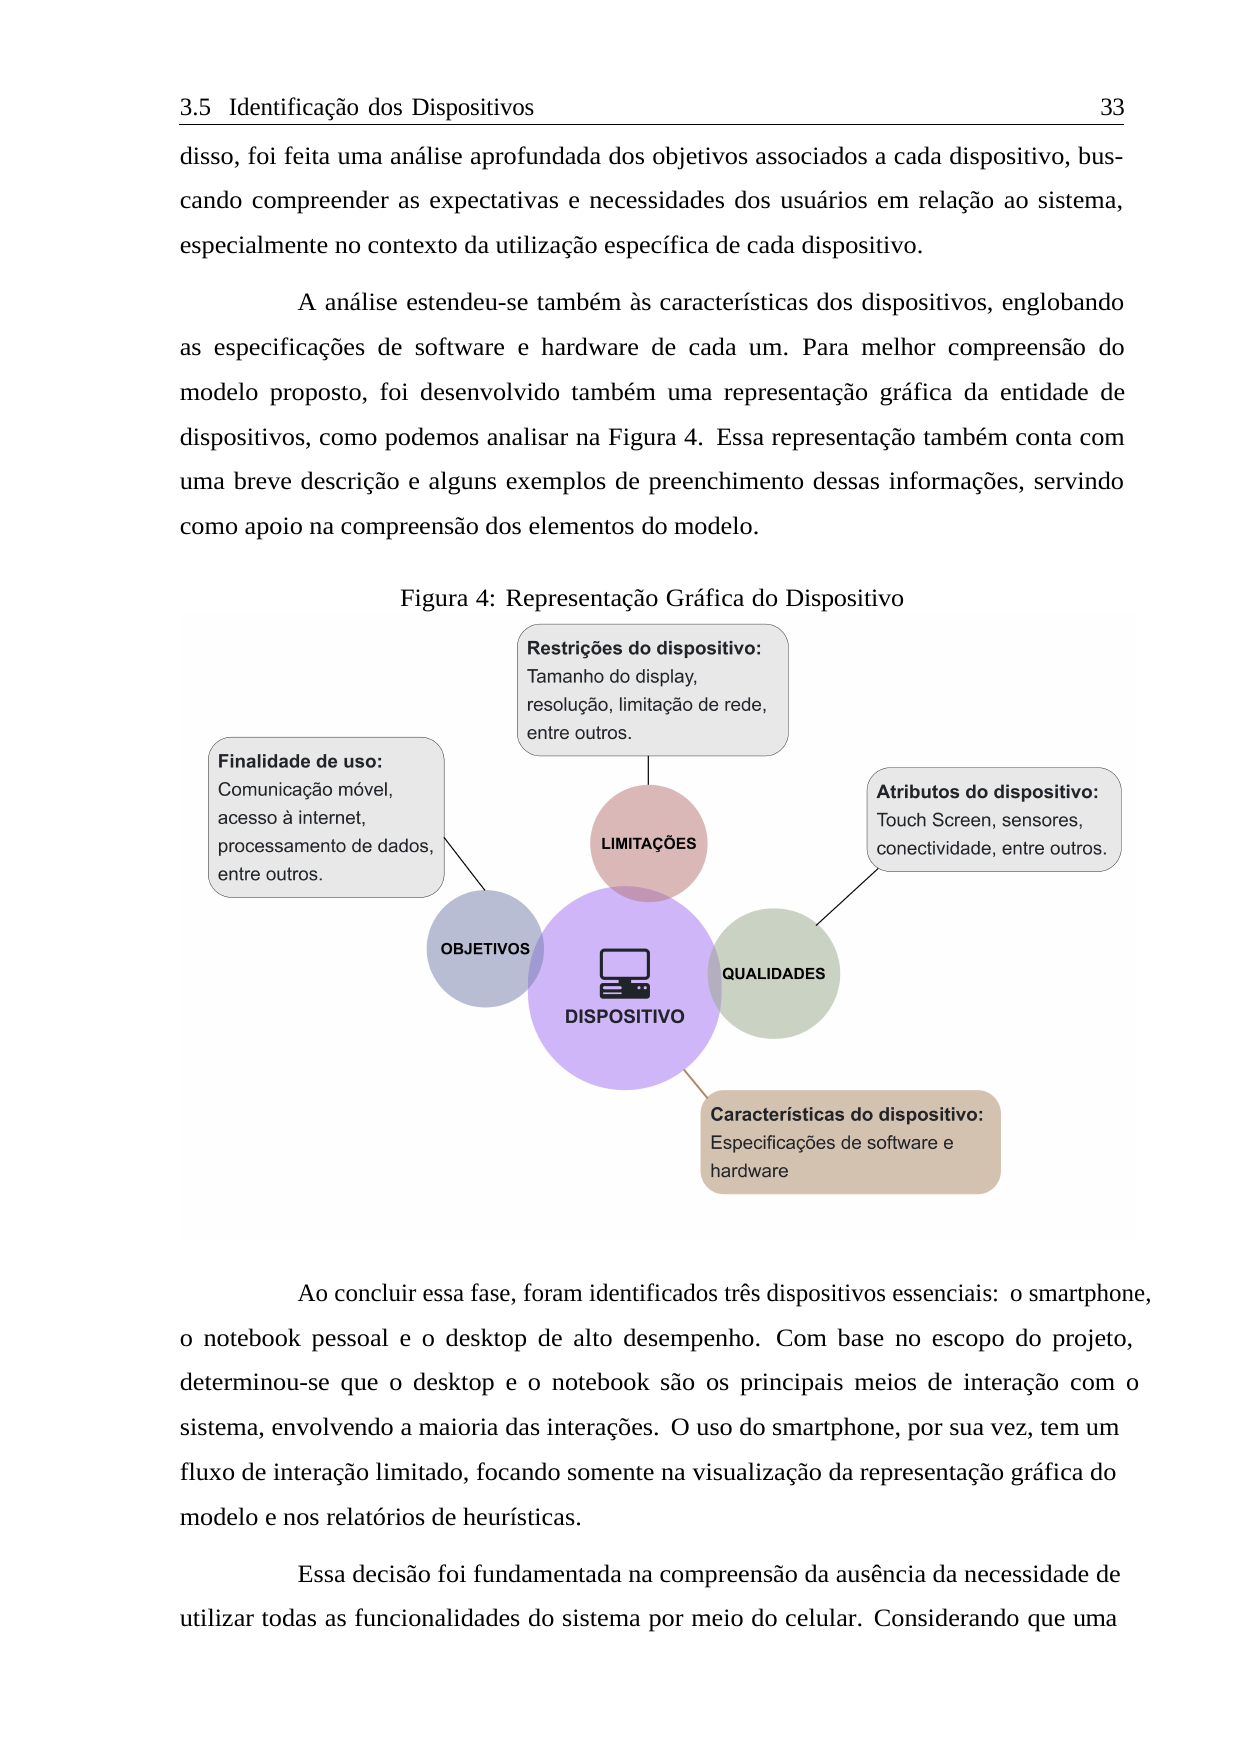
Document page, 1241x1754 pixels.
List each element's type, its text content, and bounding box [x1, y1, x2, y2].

picture [179, 613, 1137, 1240]
text Essa decisão foi fundamentada na compreensão da ausência da necessidade de utilizar todas as funcionalidades do sistema por meio do celular. Considerando que uma [179, 1559, 1167, 1632]
text A análise estendeu-se também às características dos dispositivos, englobando as especificações de software e hardware de cada um. Para melhor compreensão do modelo proposto, foi desenvolvido também uma representação gráfica da entidade de dispositivos, como podemos analisar na Figura 4. Essa representação também conta com uma breve descrição e alguns exemplos de preenchimento dessas informações, servindo como apoio na compreensão dos elementos do modelo. [179, 287, 1125, 540]
text Figura 4: Representação Gráfica do Dispositivo [195, 583, 1109, 611]
text Ao concluir essa fase, foram identificados três dispositivos essenciais: o smartphone, o notebook pessoal e o desktop de alto desempenho. Com base no escopo do projeto, determinou-se que o desktop e o notebook são os principais meios de interação com o sistema, envolvendo a maioria das interações. O uso do smartphone, por sua vez, tem um fluxo de interação limitado, focando somente na visualização da representação gráfica do modelo e nos relatórios de heurísticas. [179, 1278, 1167, 1531]
text disso, foi feita uma análise aprofundada dos objetivos associados a cada dispositivo, bus- cando compreender as expectativas e necessidades dos usuários em relação ao sistema, especialmente no contexto da utilização específica de cada dispositivo. [179, 141, 1125, 259]
